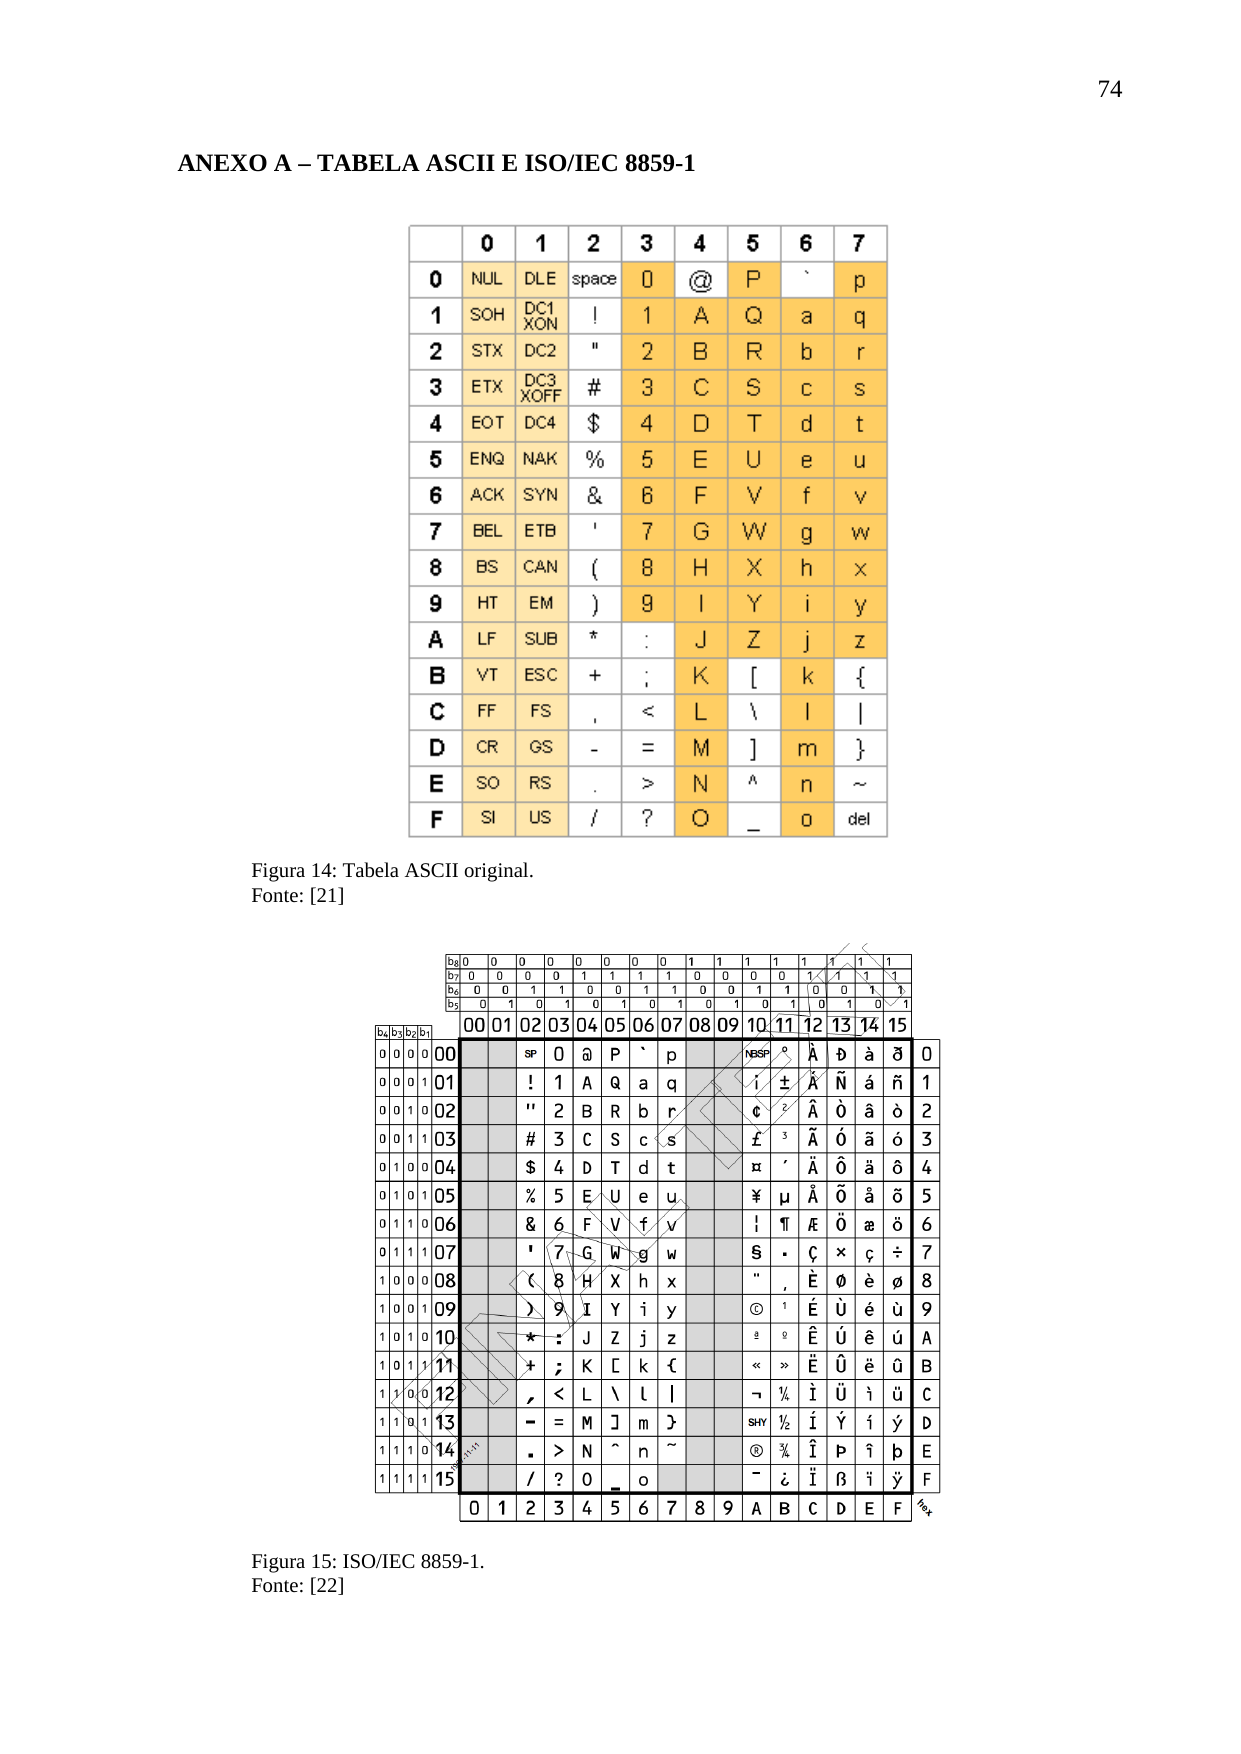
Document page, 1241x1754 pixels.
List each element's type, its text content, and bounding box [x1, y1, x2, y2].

text Fonte: [177, 882, 1122, 907]
picture [350, 943, 949, 1535]
text Fonte: [177, 1573, 1122, 1597]
picture [404, 220, 896, 844]
subtitle ANEXO A – TABELA ASCII E ISO/IEC 8859-1 [177, 148, 1122, 176]
